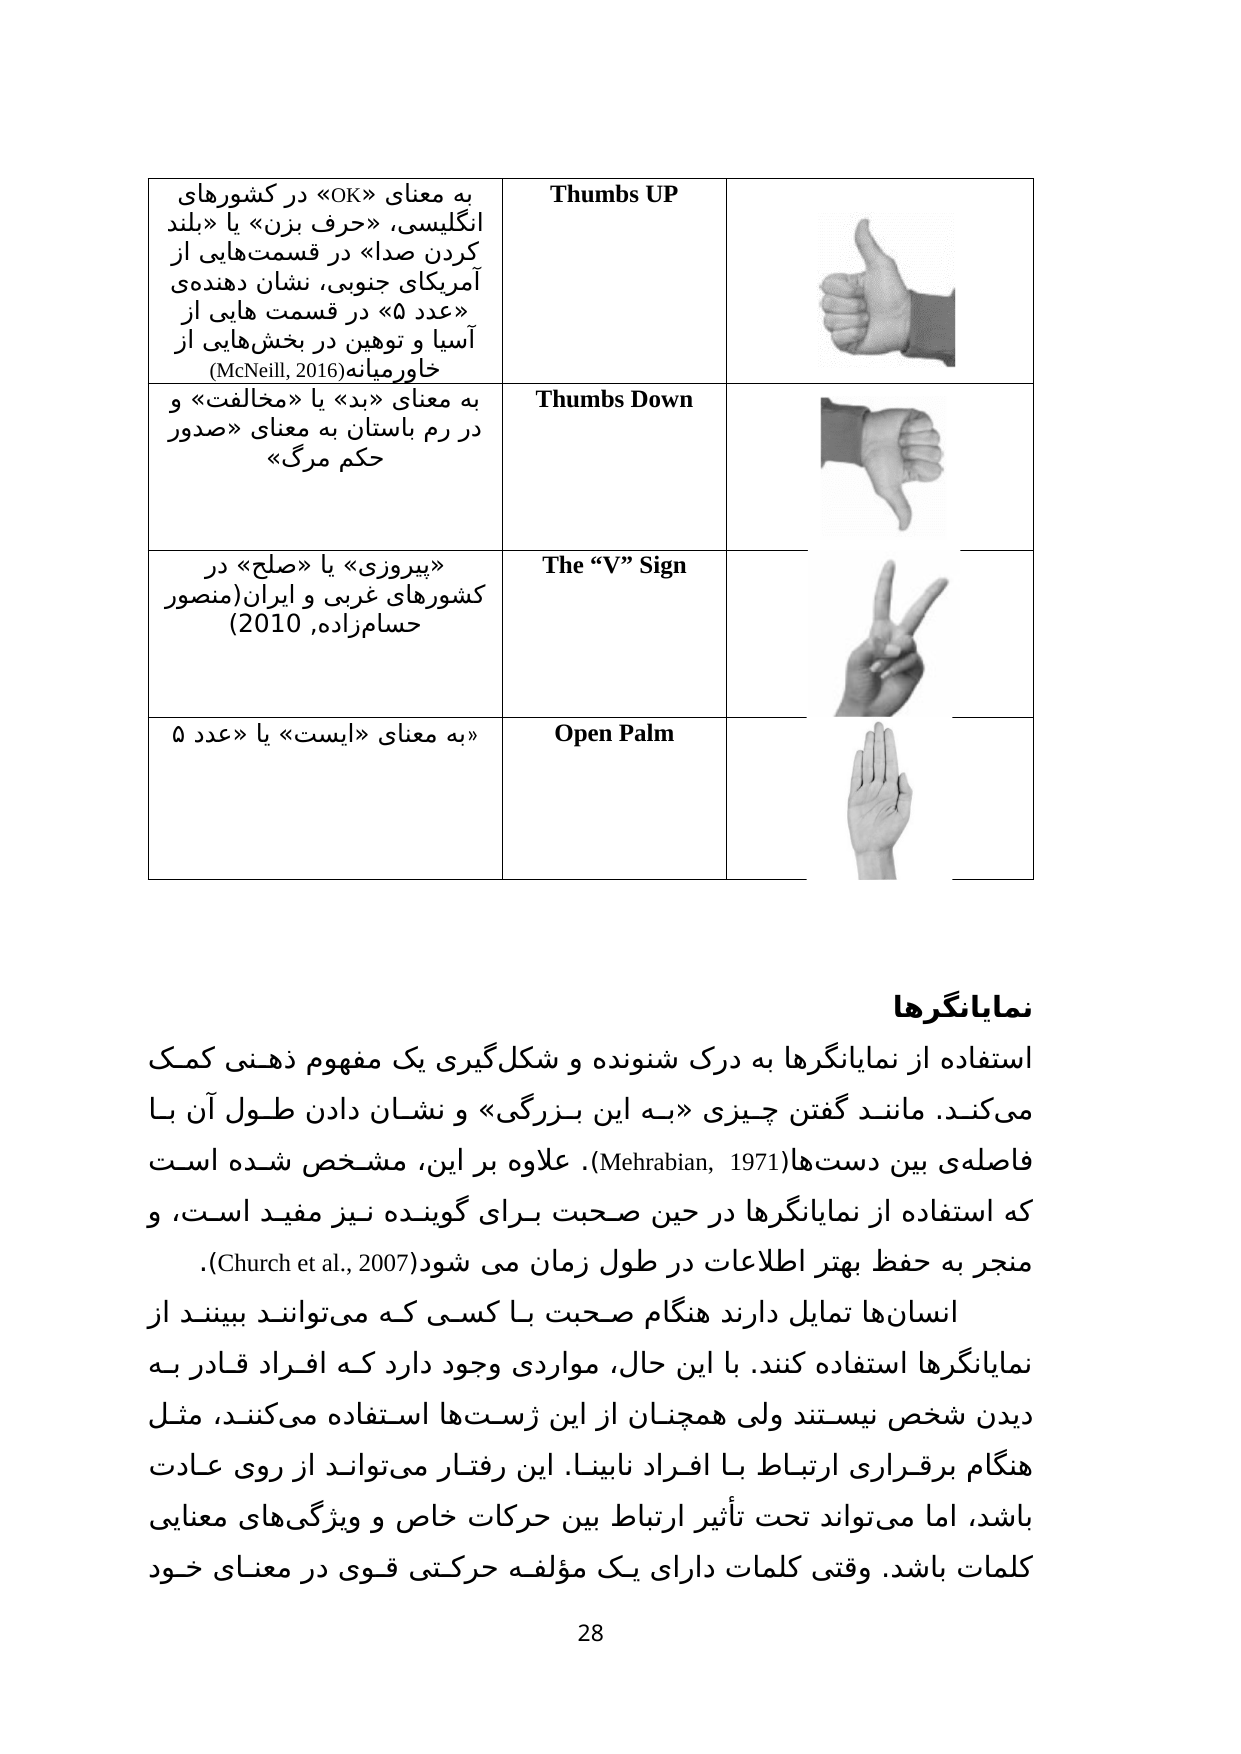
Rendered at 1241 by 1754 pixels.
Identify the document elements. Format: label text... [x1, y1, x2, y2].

text استفاده از نمایانگرها به درک شنونده و شکل‌گیری یک مفهوم ذهنی کمک می‌کند. مانند گفتن چیزی «به این بزرگی» و نشان دادن طول آن با فاصله‌ی بین دست‌ها(Mehrabian, 1971). علاوه بر این، مشخص شده است که استفاده از نمایانگرها در حین صحبت برای گوینده نیز مفید است، و منجر به حفظ بهتر اطلاعات در طول زمان می شود(Church et al., 2007). [148, 1041, 1033, 1279]
text نمایانگرها [148, 990, 1033, 1024]
table_cell «پیروزی» یا «صلح» در کشورهای غربی و ایران(منصور حسام‌زاده, 2010) [149, 551, 502, 717]
picture [821, 397, 947, 540]
table_cell Open Palm [503, 718, 726, 879]
table_cell [727, 179, 1033, 383]
table_cell Thumbs Down [503, 384, 726, 549]
table_cell Thumbs UP [503, 179, 726, 383]
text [148, 1296, 1033, 1584]
table_cell [961, 551, 1033, 717]
table_cell [953, 718, 1033, 879]
table_cell [727, 551, 807, 717]
table_cell به معنای «OK» در کشورهای انگلیسی، «حرف بزن» یا «بلند کردن صدا» در قسمت‌هایی از آمریکای جنوبی، نشان دهنده‌ی «عدد ۵» در قسمت هایی از آسیا و توهین در بخش‌هایی از خاورمیانه(McNeill, 2016) [149, 179, 502, 383]
picture [816, 208, 956, 368]
table_cell به معنای «ایست» یا «عدد ۵» [149, 718, 502, 879]
picture [806, 550, 961, 880]
table_cell [727, 718, 806, 879]
table_cell به معنای «بد» یا «مخالفت» و در رم باستان به معنای «صدور حکم مرگ» [149, 384, 502, 549]
table_cell [727, 384, 1033, 549]
table_cell The “V” Sign [503, 551, 726, 717]
